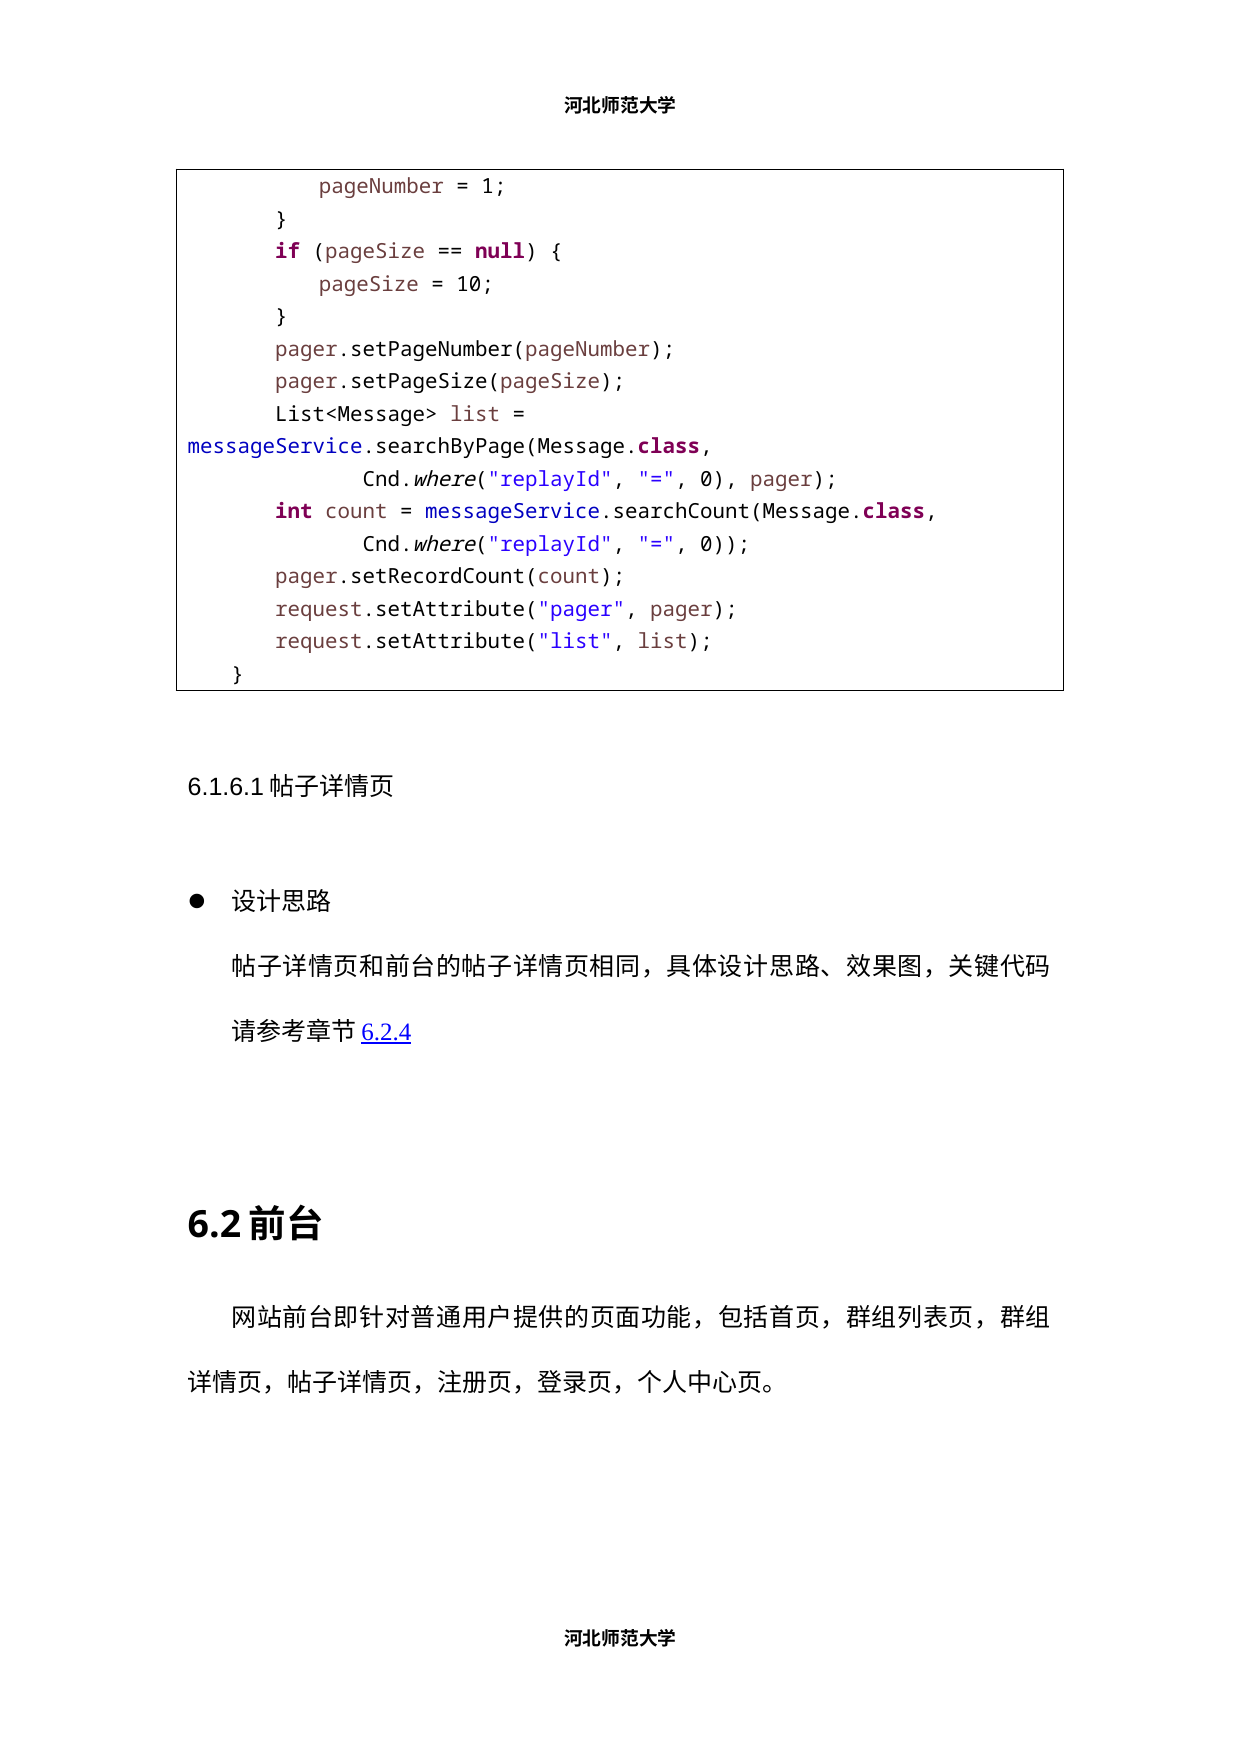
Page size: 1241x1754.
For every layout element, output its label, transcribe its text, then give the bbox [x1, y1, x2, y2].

subtitle 6.1.6.1帖子详情页 [187, 752, 1053, 817]
text 网站前台即针对普通用户提供的页面功能，包括首页，群组列表页，群组详情页，帖子详情页，注册页，登录页，个人中心页。 [187, 1283, 1053, 1413]
text 帖子详情页和前台的帖子详情页相同，具体设计思路、效果图，关键代码请参考章节6.2.4 [231, 932, 1053, 1062]
subtitle 6.2前台 [187, 1189, 1053, 1254]
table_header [177, 170, 1063, 689]
list 设计思路 [187, 867, 1053, 932]
